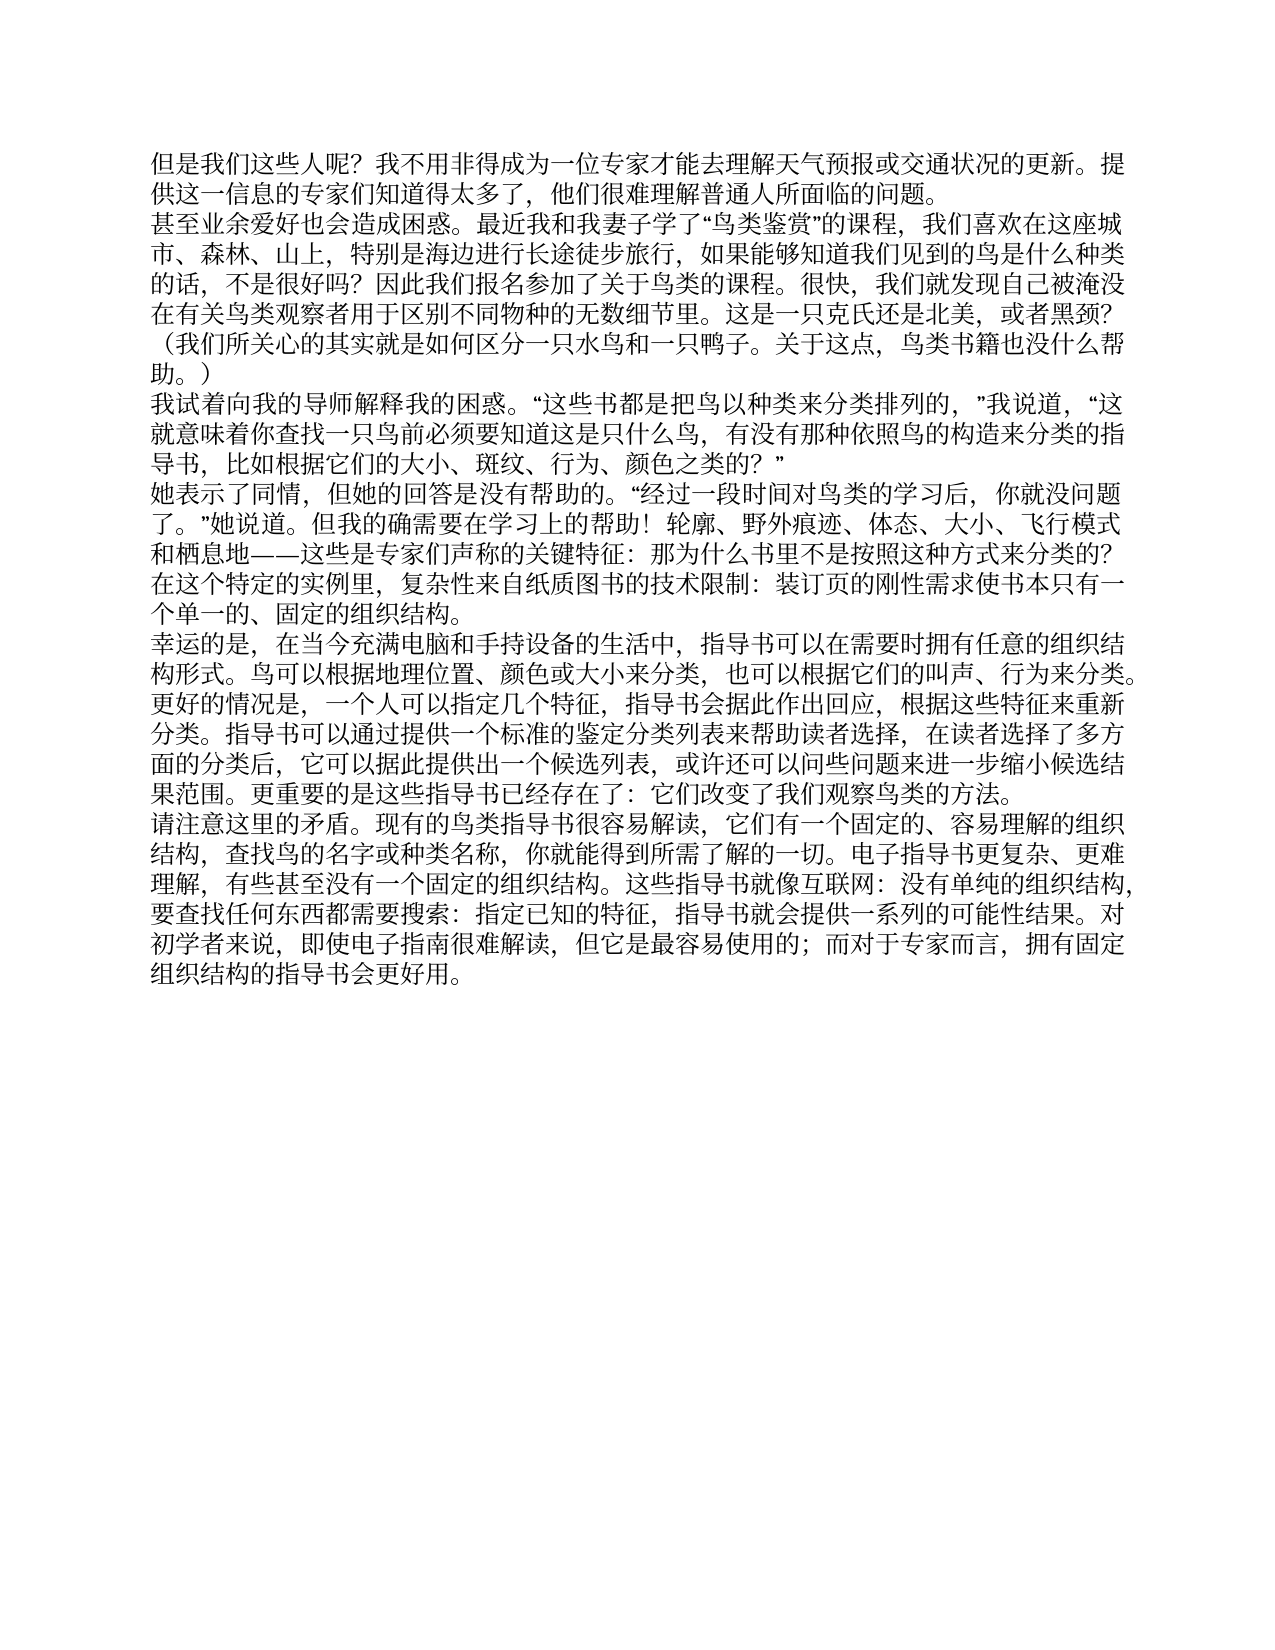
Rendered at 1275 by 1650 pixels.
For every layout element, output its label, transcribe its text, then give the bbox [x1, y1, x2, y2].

text 甚至业余爱好也会造成困惑。最近我和我妻子学了“鸟类鉴赏”的课程，我们喜欢在这座城市、森林、山上，特别是海边进行长途徒步旅行，如果能够知道我们见到的鸟是什么种类的话，不是很好吗？因此我们报名参加了关于鸟类的课程。很快，我们就发现自己被淹没在有关鸟类观察者用于区别不同物种的无数细节里。这是一只克氏还是北美，或者黑颈？（我们所关心的其实就是如何区分一只水鸟和一只鸭子。关于这点，鸟类书籍也没什么帮助。） [150, 210, 1125, 390]
text 我试着向我的导师解释我的困惑。“这些书都是把鸟以种类来分类排列的，”我说道，“这就意味着你查找一只鸟前必须要知道这是只什么鸟，有没有那种依照鸟的构造来分类的指导书，比如根据它们的大小、斑纹、行为、颜色之类的？” [150, 390, 1125, 480]
text 但是我们这些人呢？我不用非得成为一位专家才能去理解天气预报或交通状况的更新。提供这一信息的专家们知道得太多了，他们很难理解普通人所面临的问题。 [150, 150, 1125, 210]
text 请注意这里的矛盾。现有的鸟类指导书很容易解读，它们有一个固定的、容易理解的组织结构，查找鸟的名字或种类名称，你就能得到所需了解的一切。电子指导书更复杂、更难理解，有些甚至没有一个固定的组织结构。这些指导书就像互联网：没有单纯的组织结构，要查找任何东西都需要搜索：指定已知的特征，指导书就会提供一系列的可能性结果。对初学者来说，即使电子指南很难解读，但它是最容易使用的；而对于专家而言，拥有固定组织结构的指导书会更好用。 [150, 810, 1125, 990]
text 幸运的是，在当今充满电脑和手持设备的生活中，指导书可以在需要时拥有任意的组织结构形式。鸟可以根据地理位置、颜色或大小来分类，也可以根据它们的叫声、行为来分类。更好的情况是，一个人可以指定几个特征，指导书会据此作出回应，根据这些特征来重新分类。指导书可以通过提供一个标准的鉴定分类列表来帮助读者选择，在读者选择了多方面的分类后，它可以据此提供出一个候选列表，或许还可以问些问题来进一步缩小候选结果范围。更重要的是这些指导书已经存在了：它们改变了我们观察鸟类的方法。 [150, 630, 1125, 810]
text 她表示了同情，但她的回答是没有帮助的。“经过一段时间对鸟类的学习后，你就没问题了。”她说道。但我的确需要在学习上的帮助！轮廓、野外痕迹、体态、大小、飞行模式和栖息地——这些是专家们声称的关键特征：那为什么书里不是按照这种方式来分类的？在这个特定的实例里，复杂性来自纸质图书的技术限制：装订页的刚性需求使书本只有一个单一的、固定的组织结构。 [150, 480, 1125, 630]
